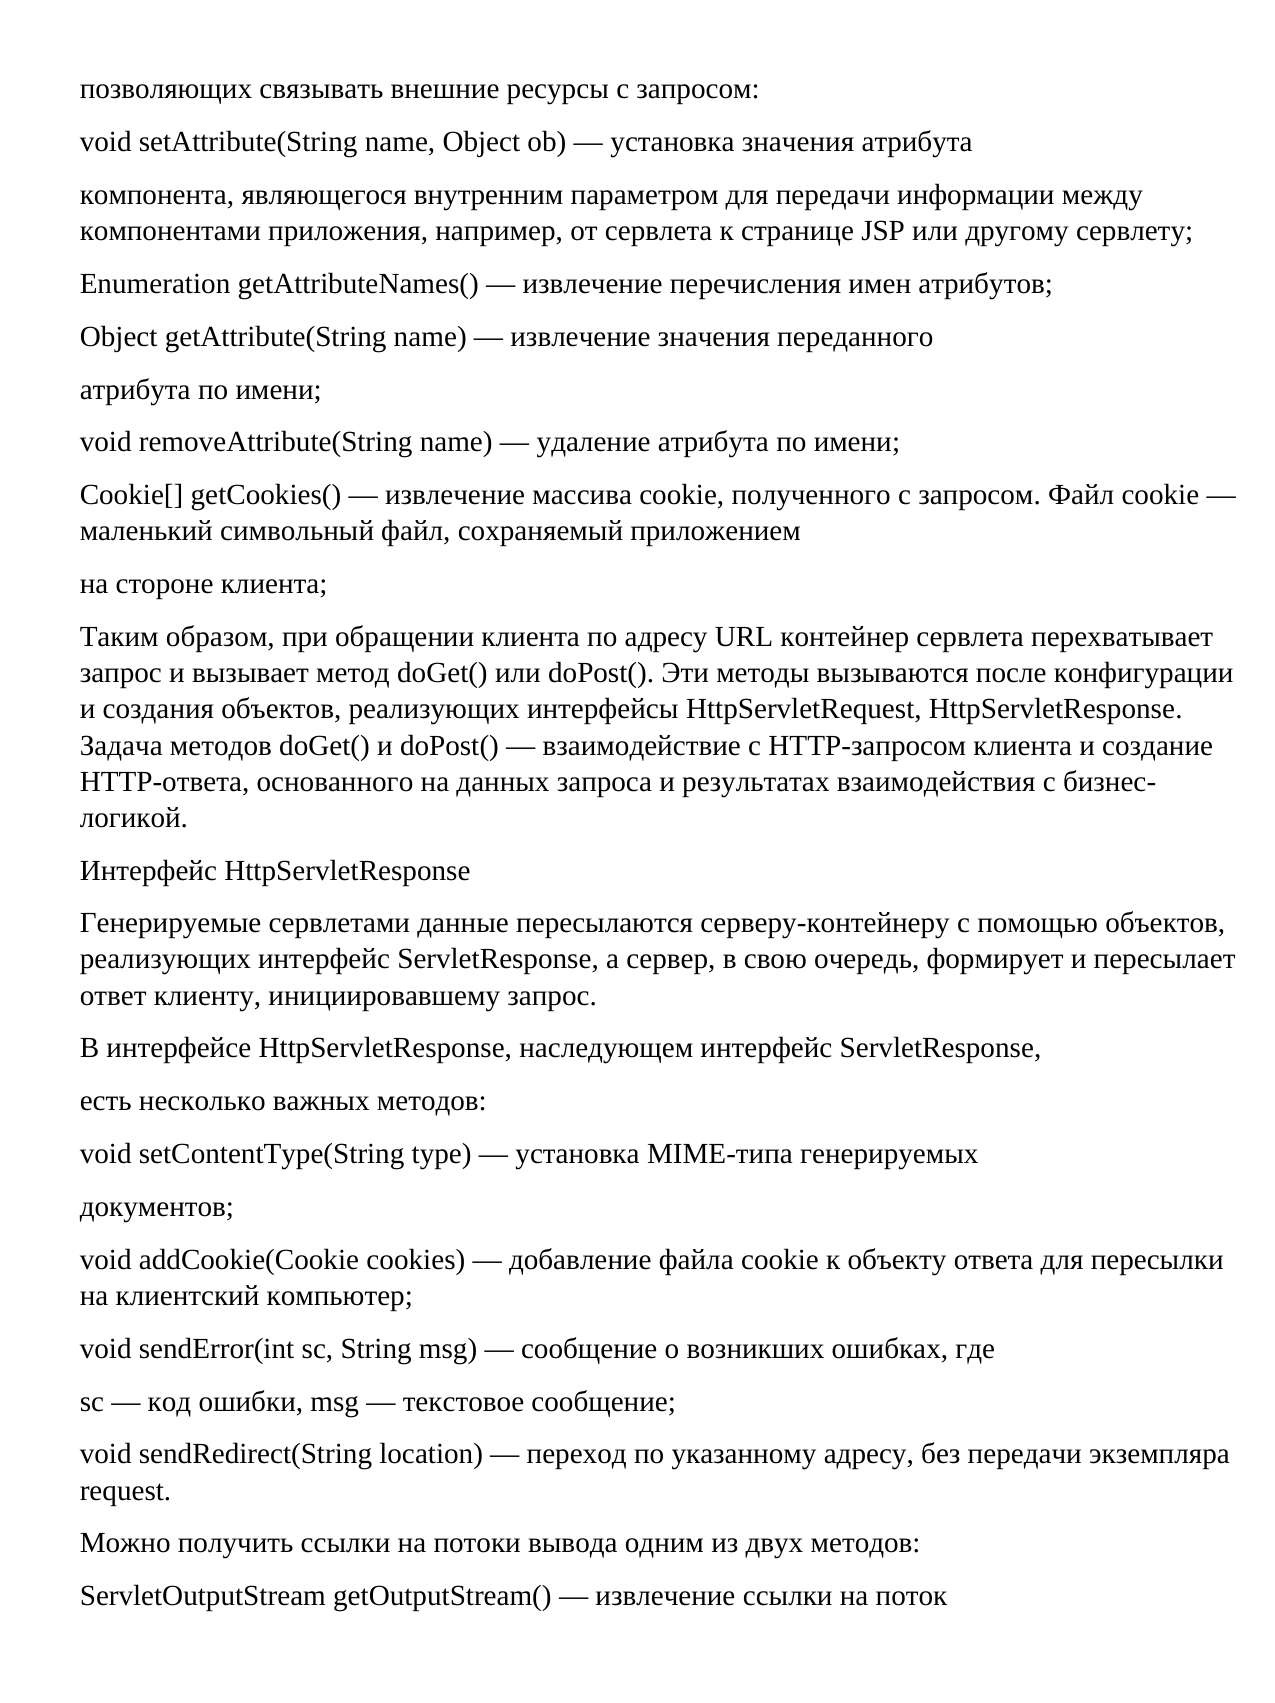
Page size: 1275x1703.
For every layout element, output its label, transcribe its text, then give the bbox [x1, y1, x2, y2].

text на стороне клиента; [79, 566, 1252, 600]
text Таким образом, при обращении клиента по адресу URL контейнер сервлета перехватывает запрос и вызывает метод doGet() или doPost(). Эти методы вызываются после конфигурации и создания объектов, реализующих интерфейсы HttpServletRequest, HttpServletResponse. Задача методов doGet() и doPost() — взаимодействие с HTTP-запросом клиента и создание HTTP-ответа, основанного на данных запроса и результатах взаимодействия с бизнес-логикой. [79, 619, 1252, 833]
text Enumeration getAttributeNames() — извлечение перечисления имен атрибутов; [79, 266, 1252, 300]
text атрибута по имени; [79, 372, 1252, 405]
text Cookie[] getCookies() — извлечение массива cookie, полученного с запросом. Файл cookie — маленький символьный файл, сохраняемый приложением [79, 477, 1252, 547]
text void setAttribute(String name, Object ob) — установка значения атрибута [79, 124, 1252, 158]
text void addCookie(Cookie cookies) — добавление файла cookie к объекту ответа для пересылки на клиентский компьютер; [79, 1242, 1252, 1312]
text Можно получить ссылки на потоки вывода одним из двух методов: [79, 1525, 1252, 1559]
text void sendRedirect(String location) — переход по указанному адресу, без передачи экземпляра request. [79, 1436, 1252, 1506]
text документов; [79, 1189, 1252, 1223]
text void setContentType(String type) — установка MIME-типа генерируемых [79, 1136, 1252, 1170]
text void sendError(int sc, String msg) — сообщение о возникших ошибках, где [79, 1331, 1252, 1364]
text В интерфейсе HttpServletResponse, наследующем интерфейс ServletResponse, [79, 1031, 1252, 1064]
text ServletOutputStream getOutputStream() — извлечение ссылки на поток [79, 1578, 1252, 1612]
text void removeAttribute(String name) — удаление атрибута по имени; [79, 424, 1252, 458]
text Object getAttribute(String name) — извлечение значения переданного [79, 319, 1252, 352]
text есть несколько важных методов: [79, 1083, 1252, 1117]
text позволяющих связывать внешние ресурсы с запросом: [79, 72, 1252, 105]
text sc — код ошибки, msg — текстовое сообщение; [79, 1384, 1252, 1417]
text компонента, являющегося внутренним параметром для передачи информации между компонентами приложения, например, от сервлета к странице JSP или другому сервлету; [79, 177, 1252, 247]
text Генерируемые сервлетами данные пересылаются серверу-контейнеру с помощью объектов, реализующих интерфейс ServletResponse, а сервер, в свою очередь, формирует и пересылает ответ клиенту, инициировавшему запрос. [79, 906, 1252, 1011]
text Интерфейс HttpServletResponse [79, 853, 1252, 886]
